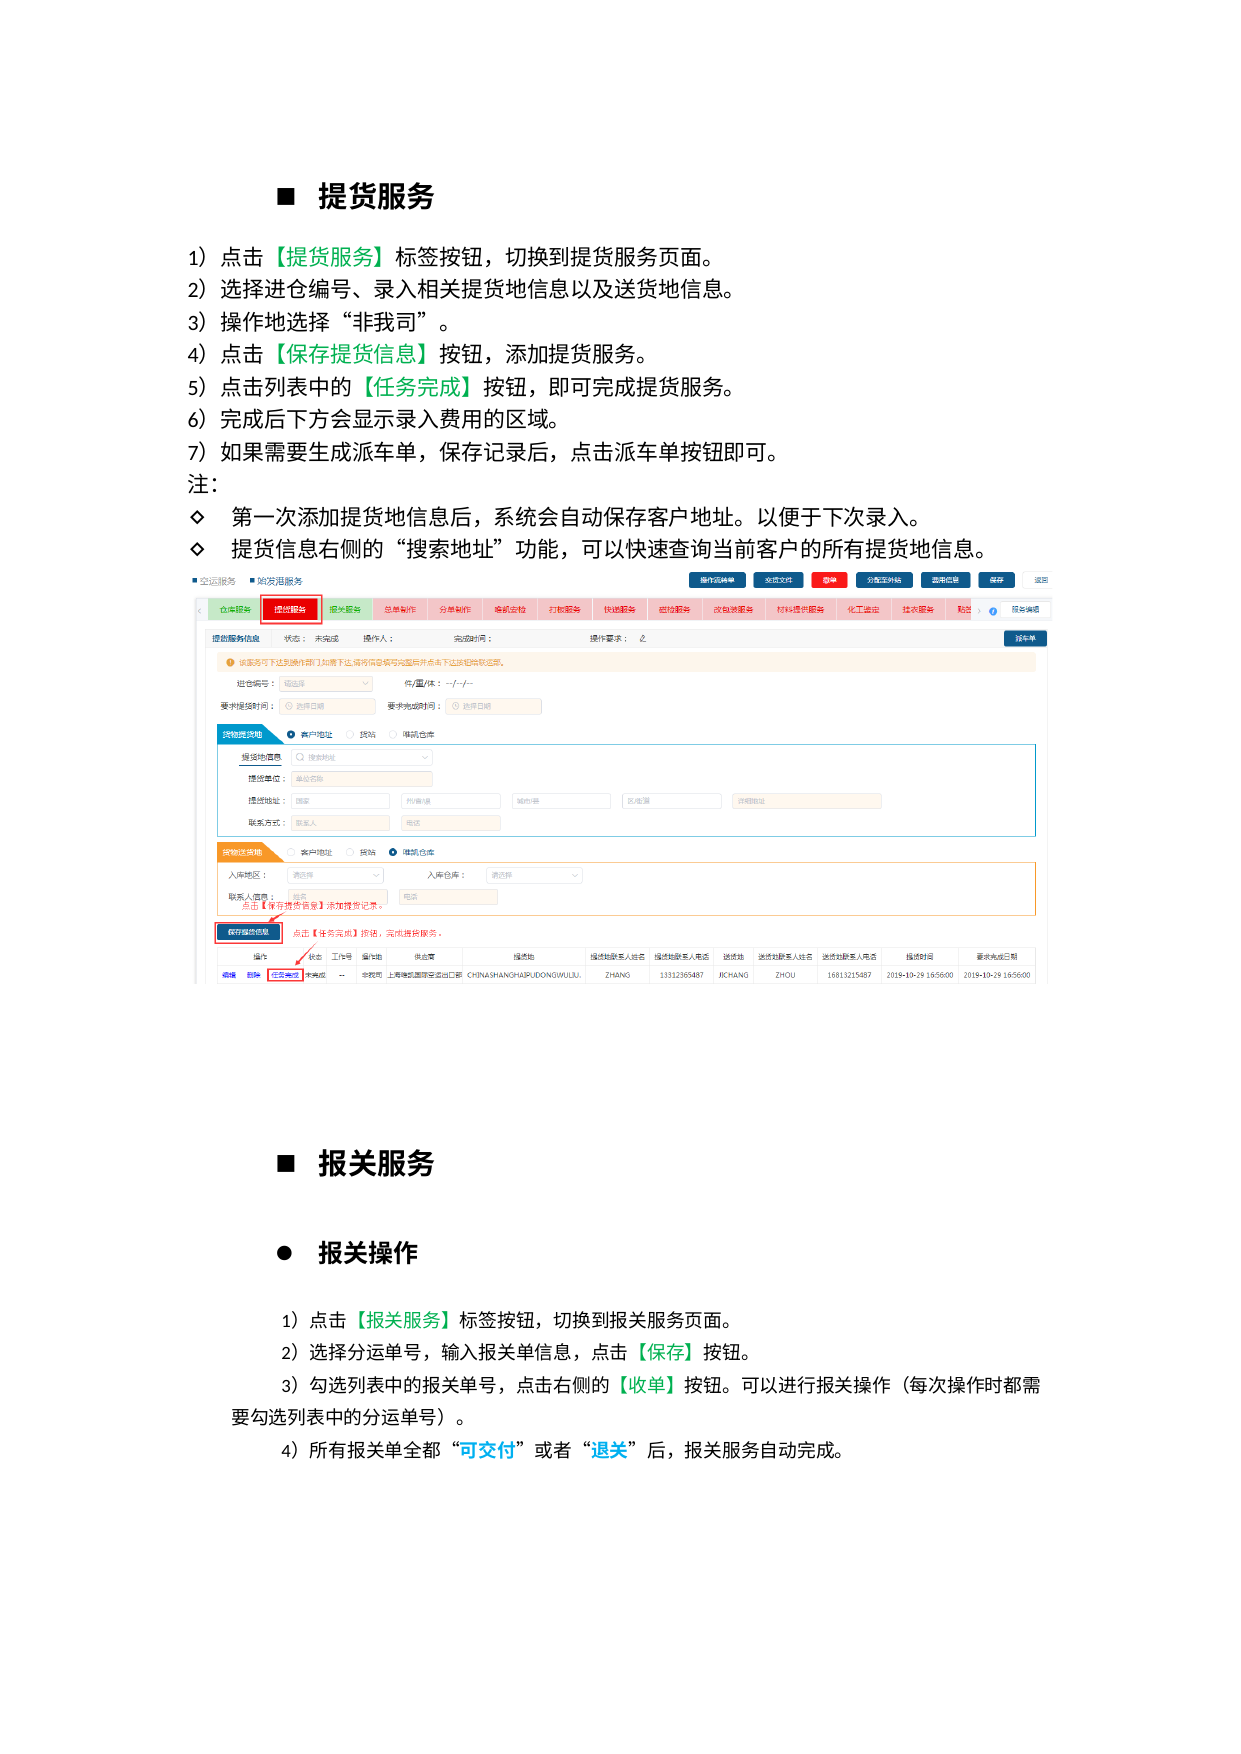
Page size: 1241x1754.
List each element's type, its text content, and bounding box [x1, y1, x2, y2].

list 所有报关单全都“可交付”或者“退关”后，报关服务自动完成。 [231, 1433, 1053, 1465]
subtitle 提货服务 [275, 162, 1053, 227]
picture [187, 568, 1053, 984]
list 注： [187, 467, 1053, 499]
list 点击列表中的【任务完成】按钮，即可完成提货服务。 [187, 369, 1053, 402]
list 提货信息右侧的“搜索地址”功能，可以快速查询当前客户的所有提货地信息。 [187, 532, 1053, 564]
list 完成后下方会显示录入费用的区域。 [187, 402, 1053, 434]
list 点击【报关服务】标签按钮，切换到报关服务页面。 [231, 1303, 1053, 1335]
subtitle 报关服务 [275, 1129, 1053, 1194]
list 选择分运单号，输入报关单信息，点击【保存】按钮。 [231, 1335, 1053, 1368]
subtitle 报关操作 [275, 1219, 1053, 1284]
list 操作地选择“非我司”。 [187, 304, 1053, 337]
list 点击【提货服务】标签按钮，切换到提货服务页面。 [187, 239, 1053, 272]
list 第一次添加提货地信息后，系统会自动保存客户地址。以便于下次录入。 [187, 499, 1053, 532]
list 勾选列表中的报关单号，点击右侧的【收单】按钮。可以进行报关操作（每次操作时都需要勾选列表中的分运单号）。 [231, 1368, 1053, 1433]
list 如果需要生成派车单，保存记录后，点击派车单按钮即可。 [187, 434, 1053, 467]
list 选择进仓编号、录入相关提货地信息以及送货地信息。 [187, 272, 1053, 304]
list 点击【保存提货信息】按钮，添加提货服务。 [187, 337, 1053, 369]
